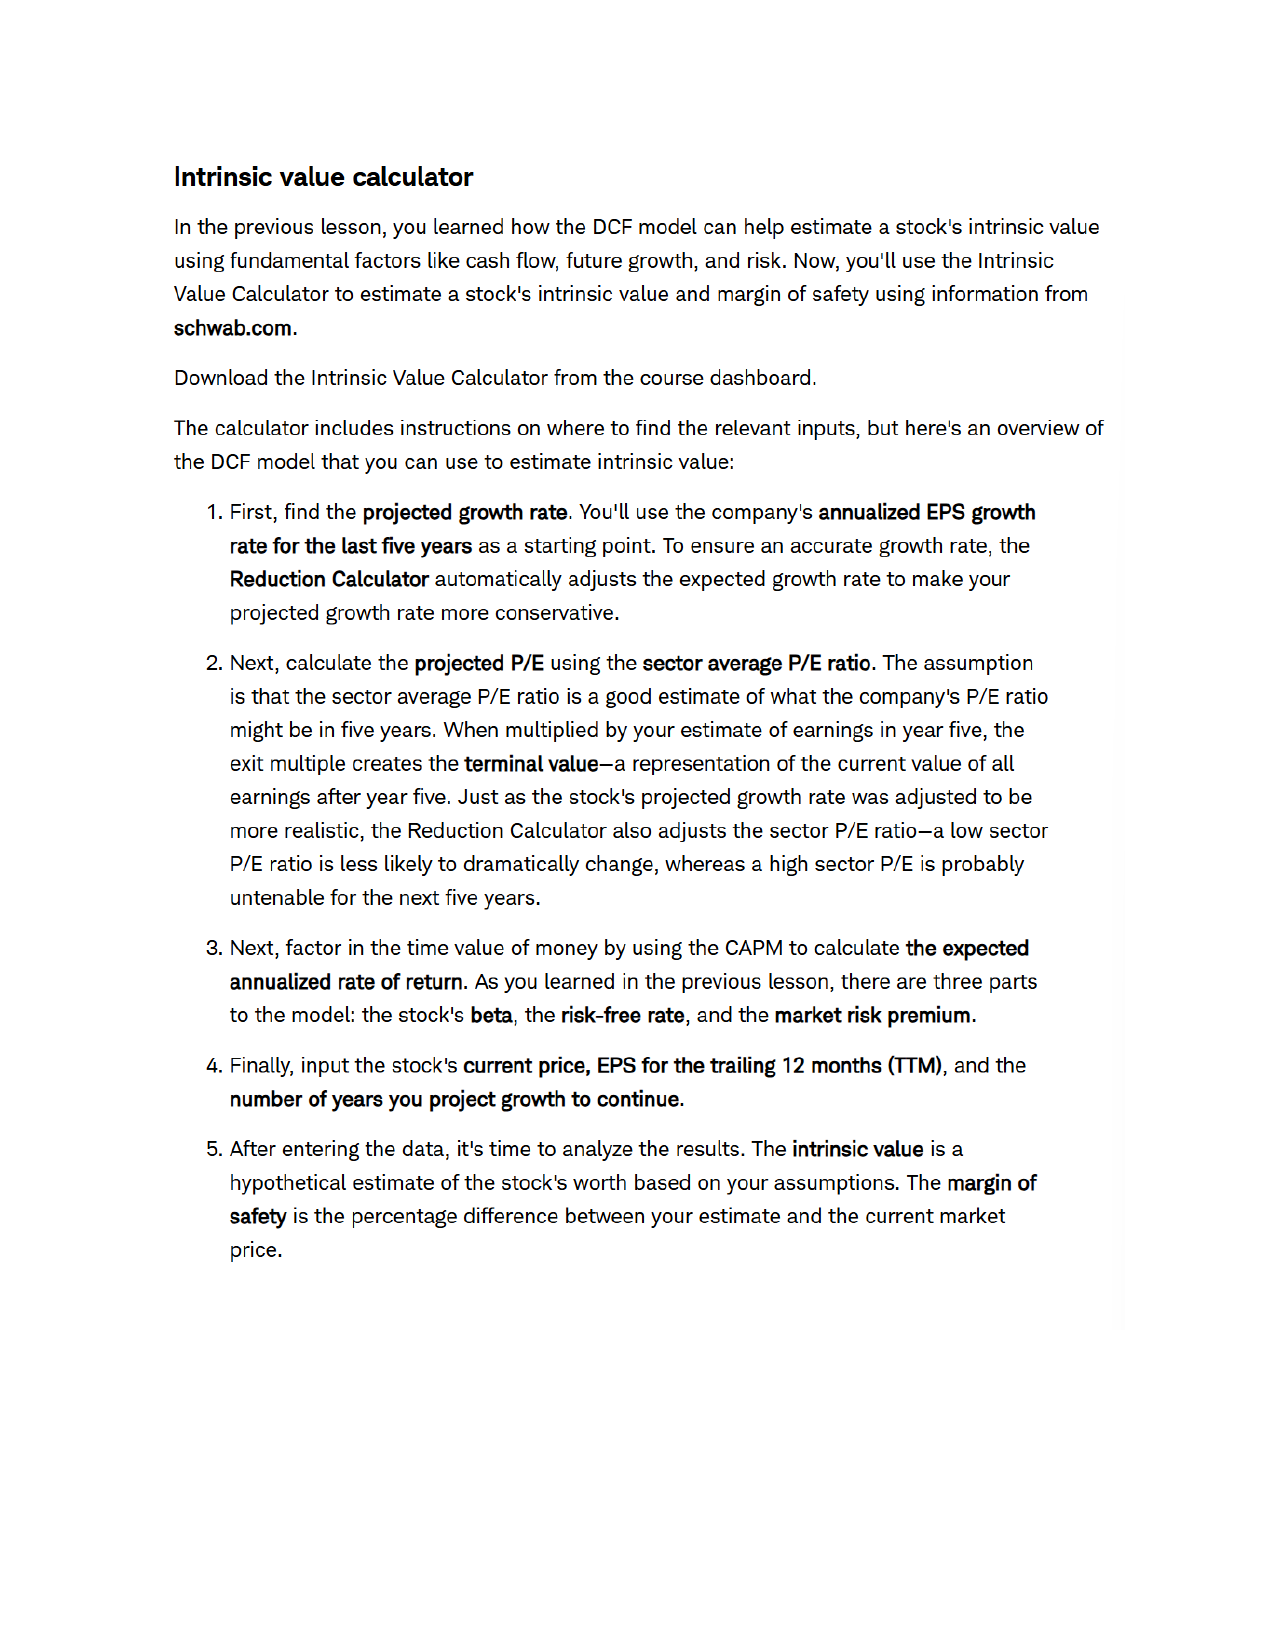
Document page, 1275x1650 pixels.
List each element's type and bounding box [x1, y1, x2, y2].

picture [150, 150, 1125, 1330]
